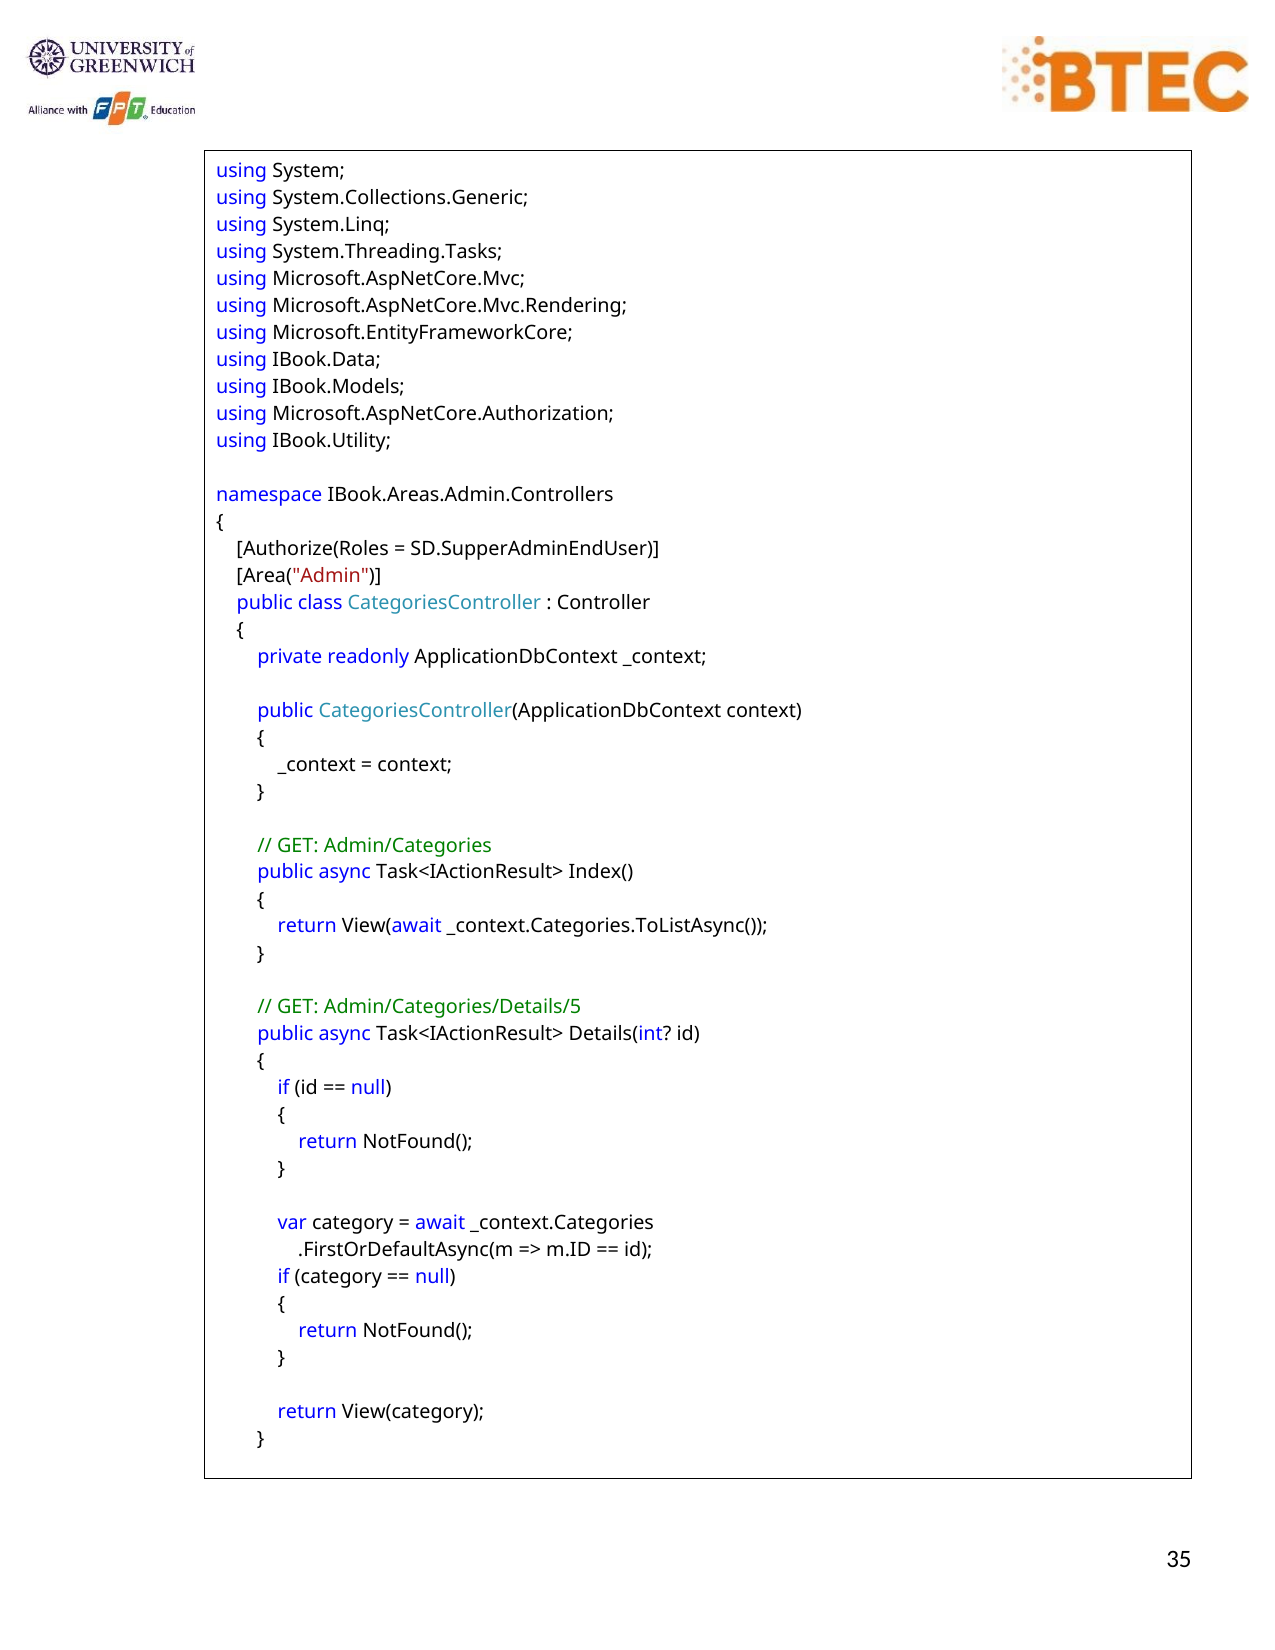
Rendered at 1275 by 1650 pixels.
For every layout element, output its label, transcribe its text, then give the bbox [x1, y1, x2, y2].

picture [1001, 36, 1249, 112]
picture [14, 25, 207, 136]
